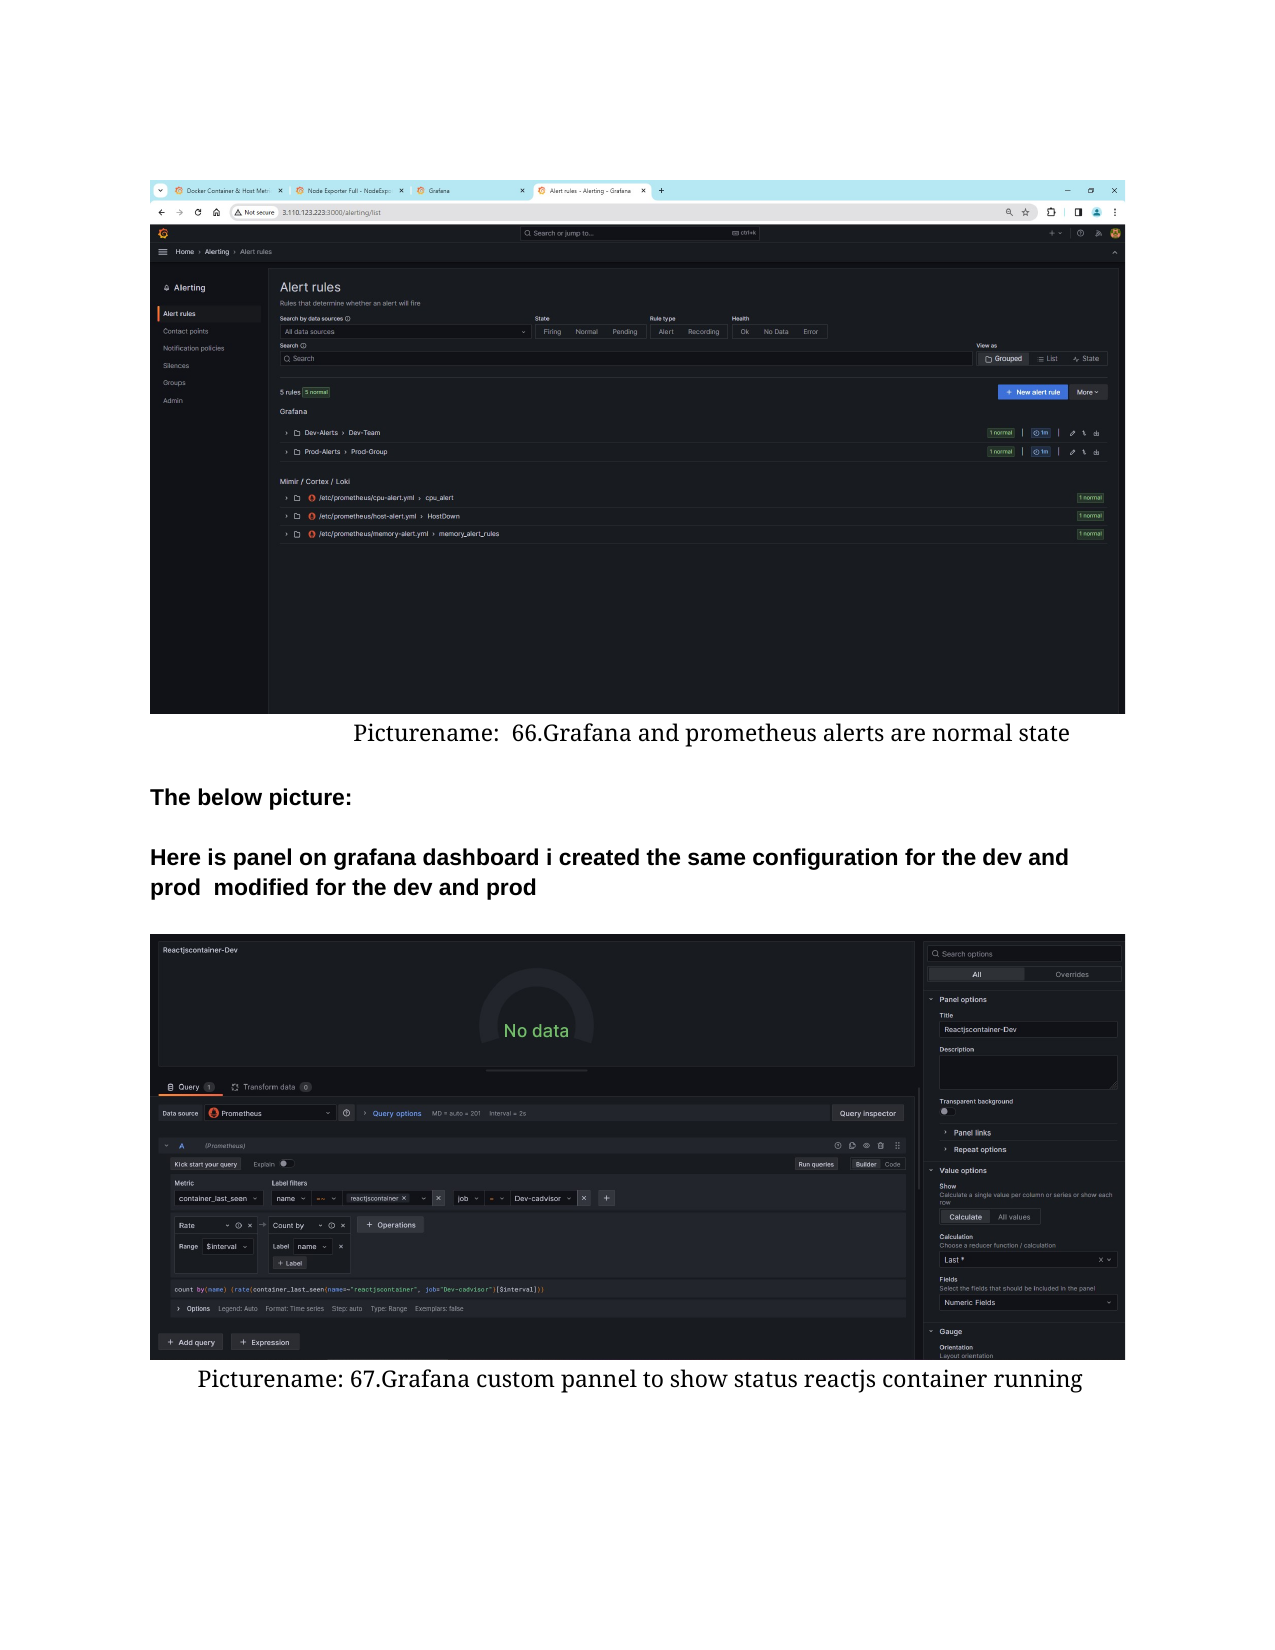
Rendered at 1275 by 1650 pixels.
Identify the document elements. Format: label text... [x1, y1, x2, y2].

text The below picture: [150, 753, 1125, 810]
picture [150, 934, 1125, 1360]
picture [150, 180, 1125, 714]
text Picturename: 66.Grafana and prometheus alerts are normal state [150, 717, 1125, 749]
text Picturename: 67.Grafana custom pannel to show status reactjs container running [150, 1363, 1125, 1395]
text Here is panel on grafana dashboard i created the same configuration for the dev and prod modified for the dev and prod [150, 814, 1125, 901]
